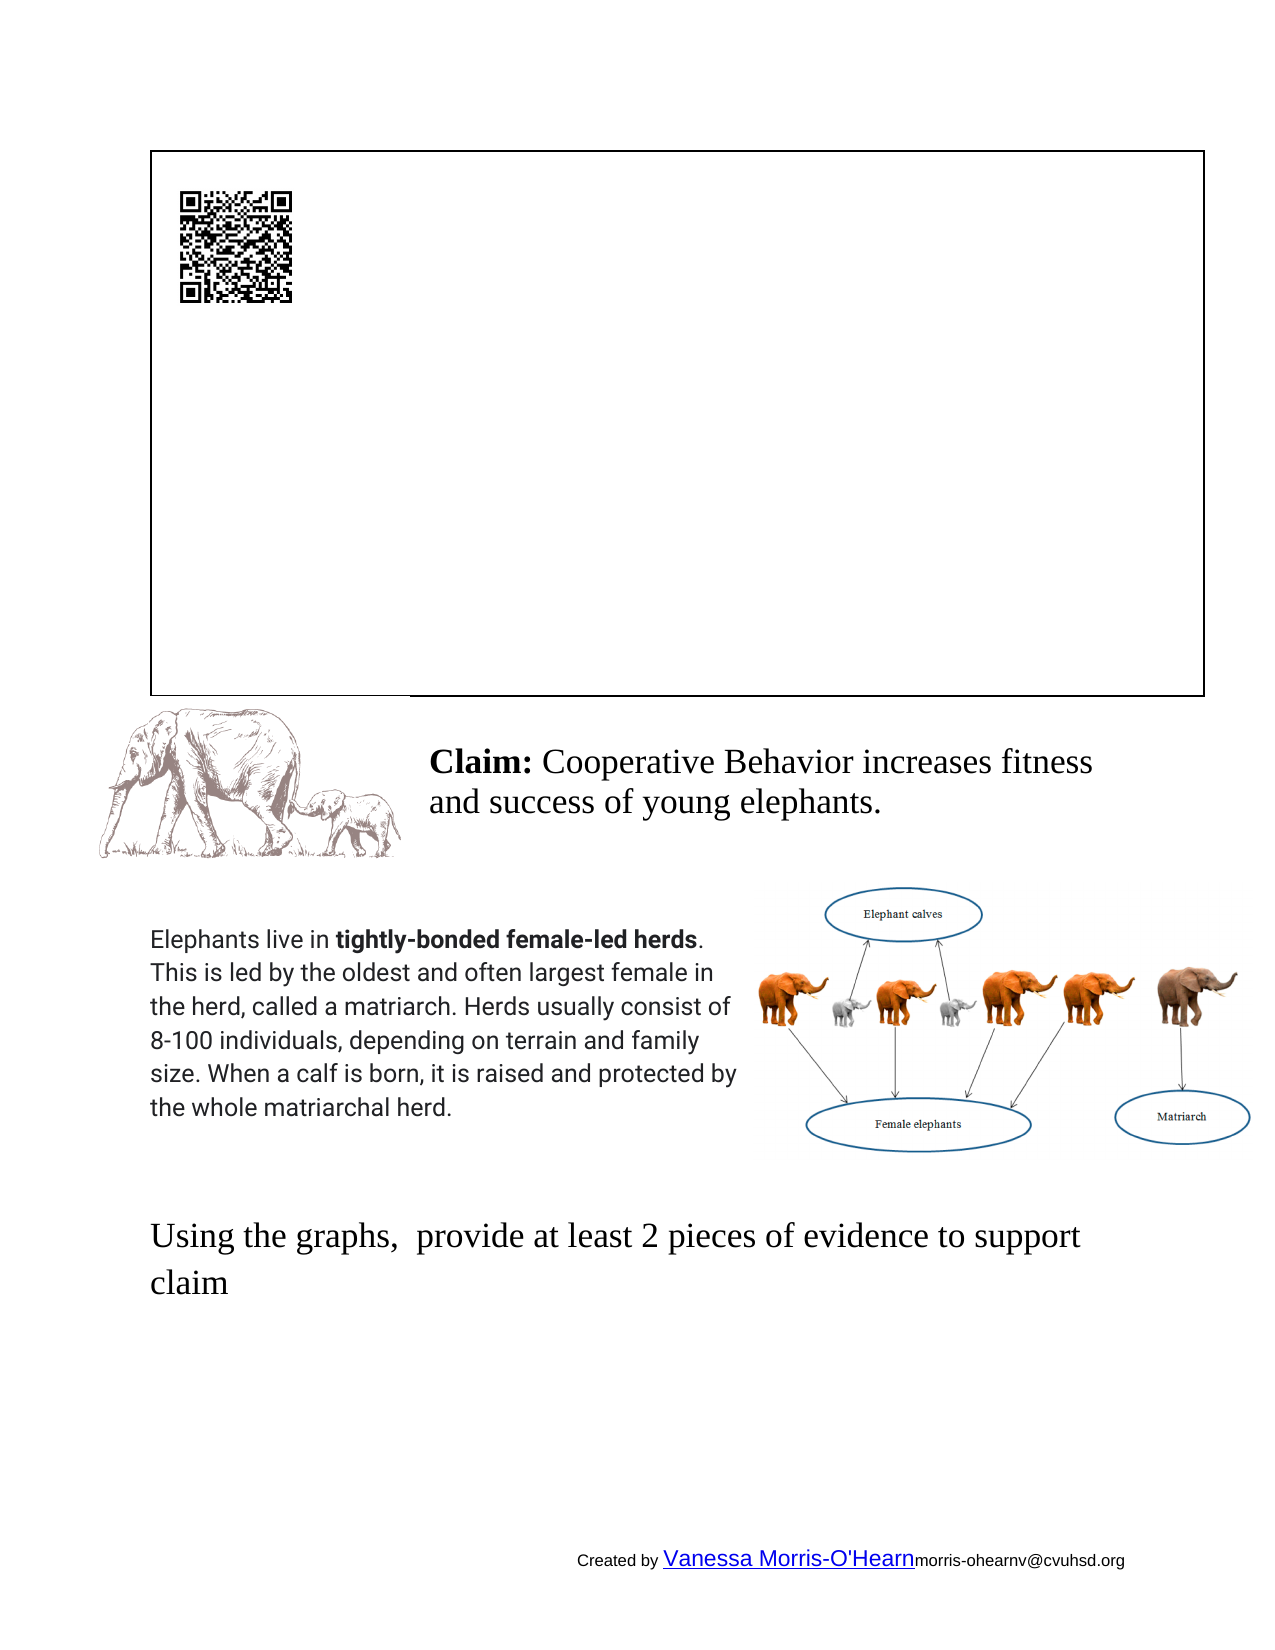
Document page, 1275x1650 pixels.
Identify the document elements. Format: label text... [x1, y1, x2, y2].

picture [177, 188, 295, 306]
text Elephants live in tightly-bonded female-led herds. This is led by the oldest and often largest female in the herd, called a matriarch. Herds usually consist of 8-100 individuals, depending on terrain and family size. When a calf is born, it is raised and protected by the whole matriarchal herd. [150, 925, 753, 1122]
text Using the graphs, provide at least 2 pieces of evidence to support claim [150, 1214, 1125, 1302]
picture [76, 696, 410, 876]
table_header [152, 152, 1203, 695]
subtitle Claim: Cooperative Behavior increases fitness and success of young elephants. [410, 740, 1125, 822]
picture [753, 882, 1253, 1160]
